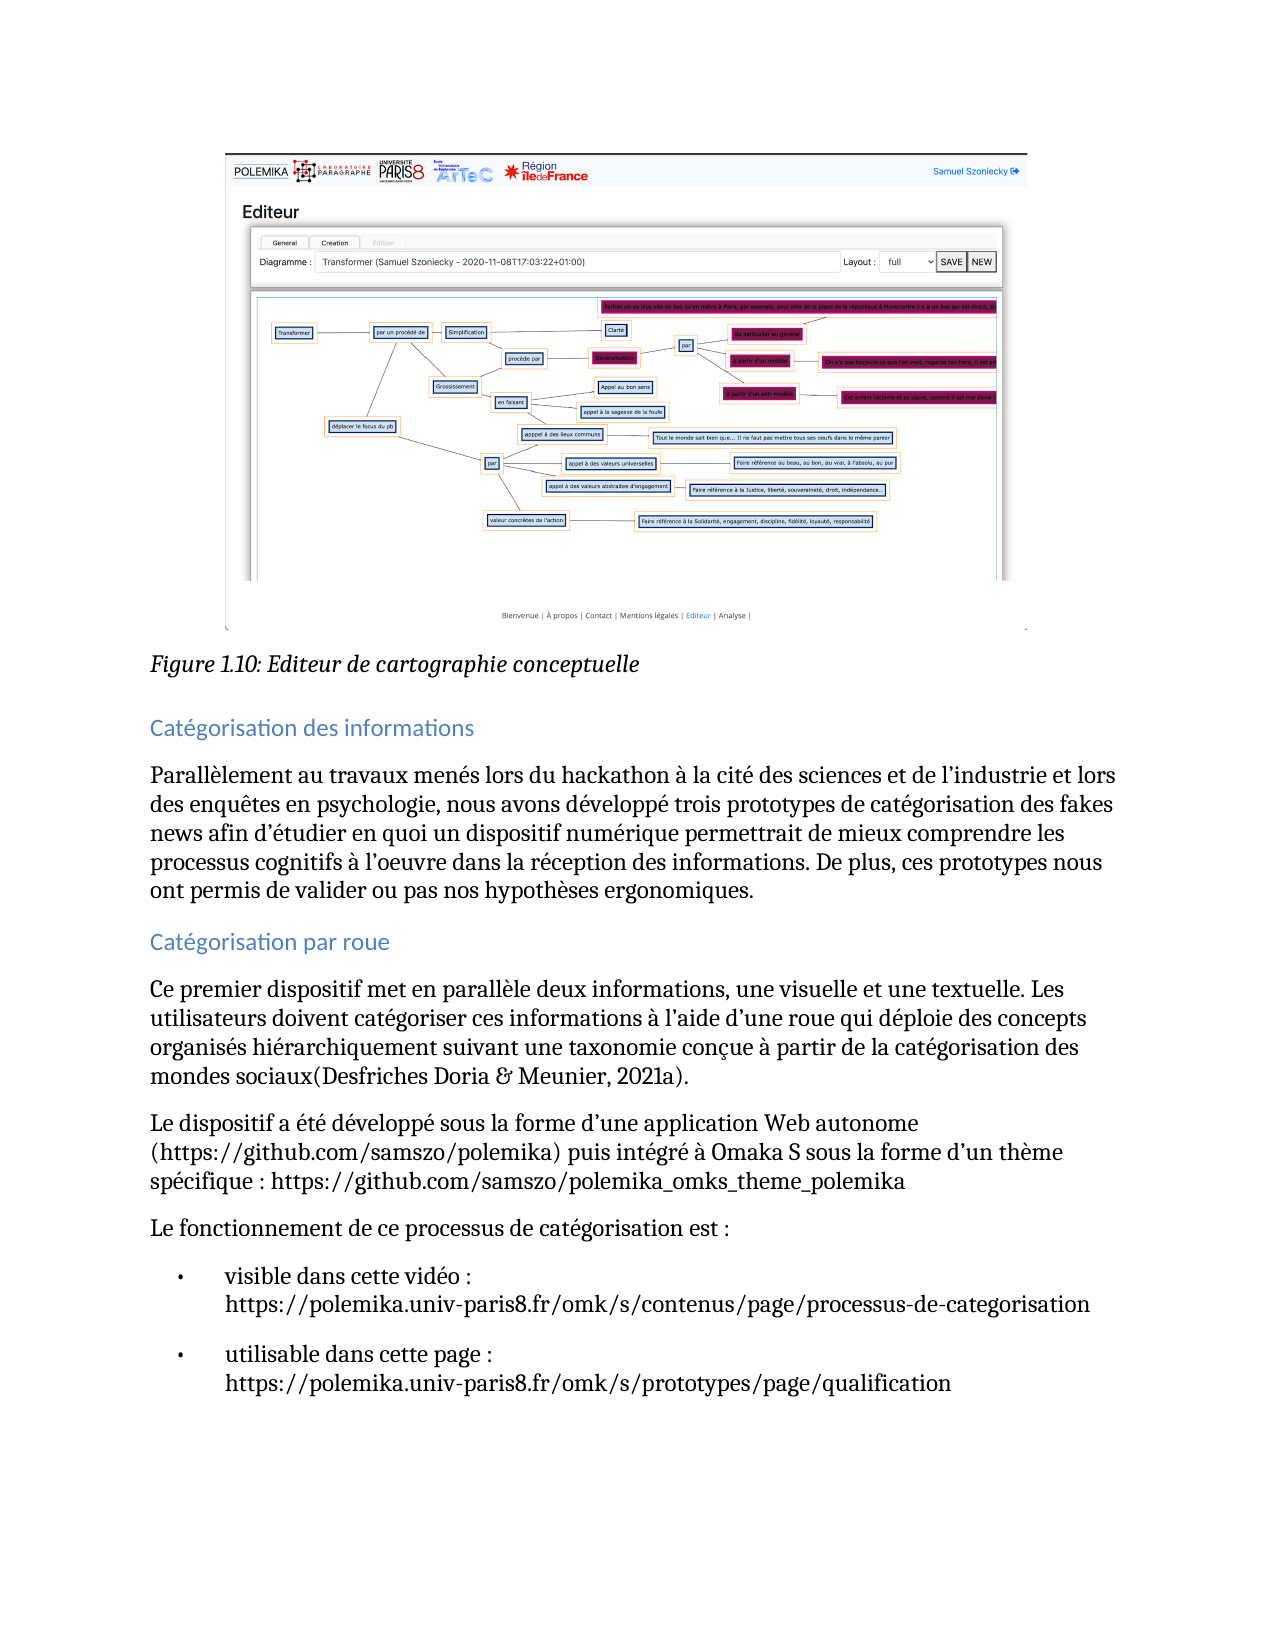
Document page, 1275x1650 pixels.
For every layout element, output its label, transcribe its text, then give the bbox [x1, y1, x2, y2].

table_header Figure 1.10: Editeur de cartographie conceptuelle [139, 150, 1114, 691]
text Ce premier dispositif met en parallèle deux informations, une visuelle et une textuelle. Les utilisateurs doivent catégoriser ces informations à l’aide d’une roue qui déploie des concepts organisés hiérarchiquement suivant une taxonomie conçue à partir de la catégorisation des mondes sociaux(Desfriches Doria & Meunier, 2021a). [150, 975, 1125, 1090]
text Le fonctionnement de ce processus de catégorisation est : [150, 1214, 1125, 1243]
text Parallèlement au travaux menés lors du hackathon à la cité des sciences et de l’industrie et lors des enquêtes en psychologie, nous avons développé trois prototypes de catégorisation des fakes news afin d’étudier en quoi un dispositif numérique permettrait de mieux comprendre les processus cognitifs à l’oeuvre dans la réception des informations. De plus, ces prototypes nous ont permis de valider ou pas nos hypothèses ergonomiques. [150, 761, 1125, 905]
subtitle Catégorisation des informations [150, 712, 1125, 743]
picture [225, 153, 1028, 630]
text Le dispositif a été développé sous la forme d’une application Web autonome (https://github.com/samszo/polemika) puis intégré à Omaka S sous la forme d’un thème spécifique : https://github.com/samszo/polemika_omks_theme_polemika [150, 1109, 1125, 1195]
list visible dans cette vidéo : https://polemika.univ-paris8.fr/omk/s/contenus/page/processus-de-categorisation [175, 1262, 1125, 1319]
list utilisable dans cette page : https://polemika.univ-paris8.fr/omk/s/prototypes/page/qualification [175, 1340, 1125, 1397]
subtitle Catégorisation par roue [150, 926, 1125, 957]
